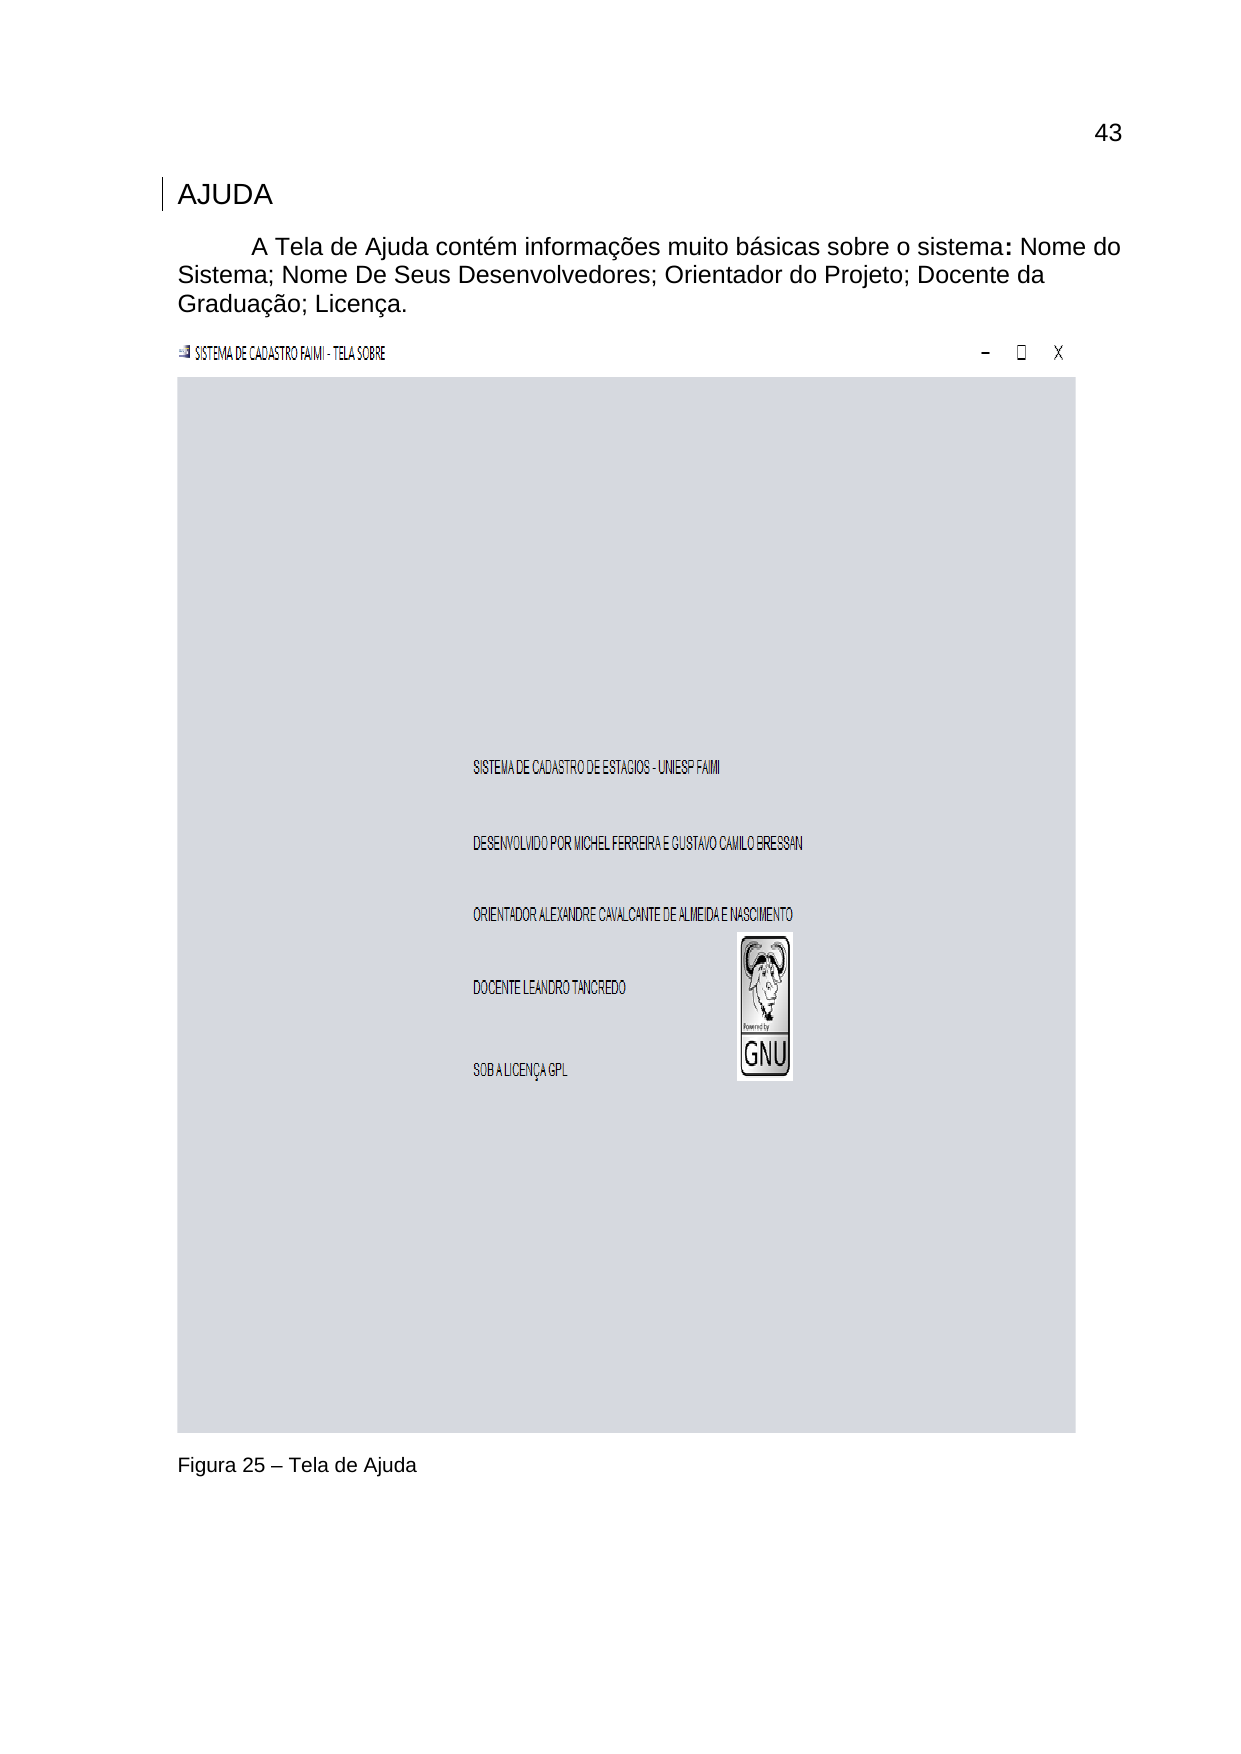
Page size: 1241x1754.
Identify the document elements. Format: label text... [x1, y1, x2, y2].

text A Tela de Ajuda contém informações muito básicas sobre o sistema: Nome do Sistema; Nome De Seus Desenvolvedores; Orientador do Projeto; Docente da Graduação; Licença. [177, 232, 1122, 318]
text Figura 25 – Tela de Ajuda [177, 1453, 1122, 1477]
subtitle Ajuda [177, 177, 1122, 211]
picture [177, 338, 1076, 1433]
